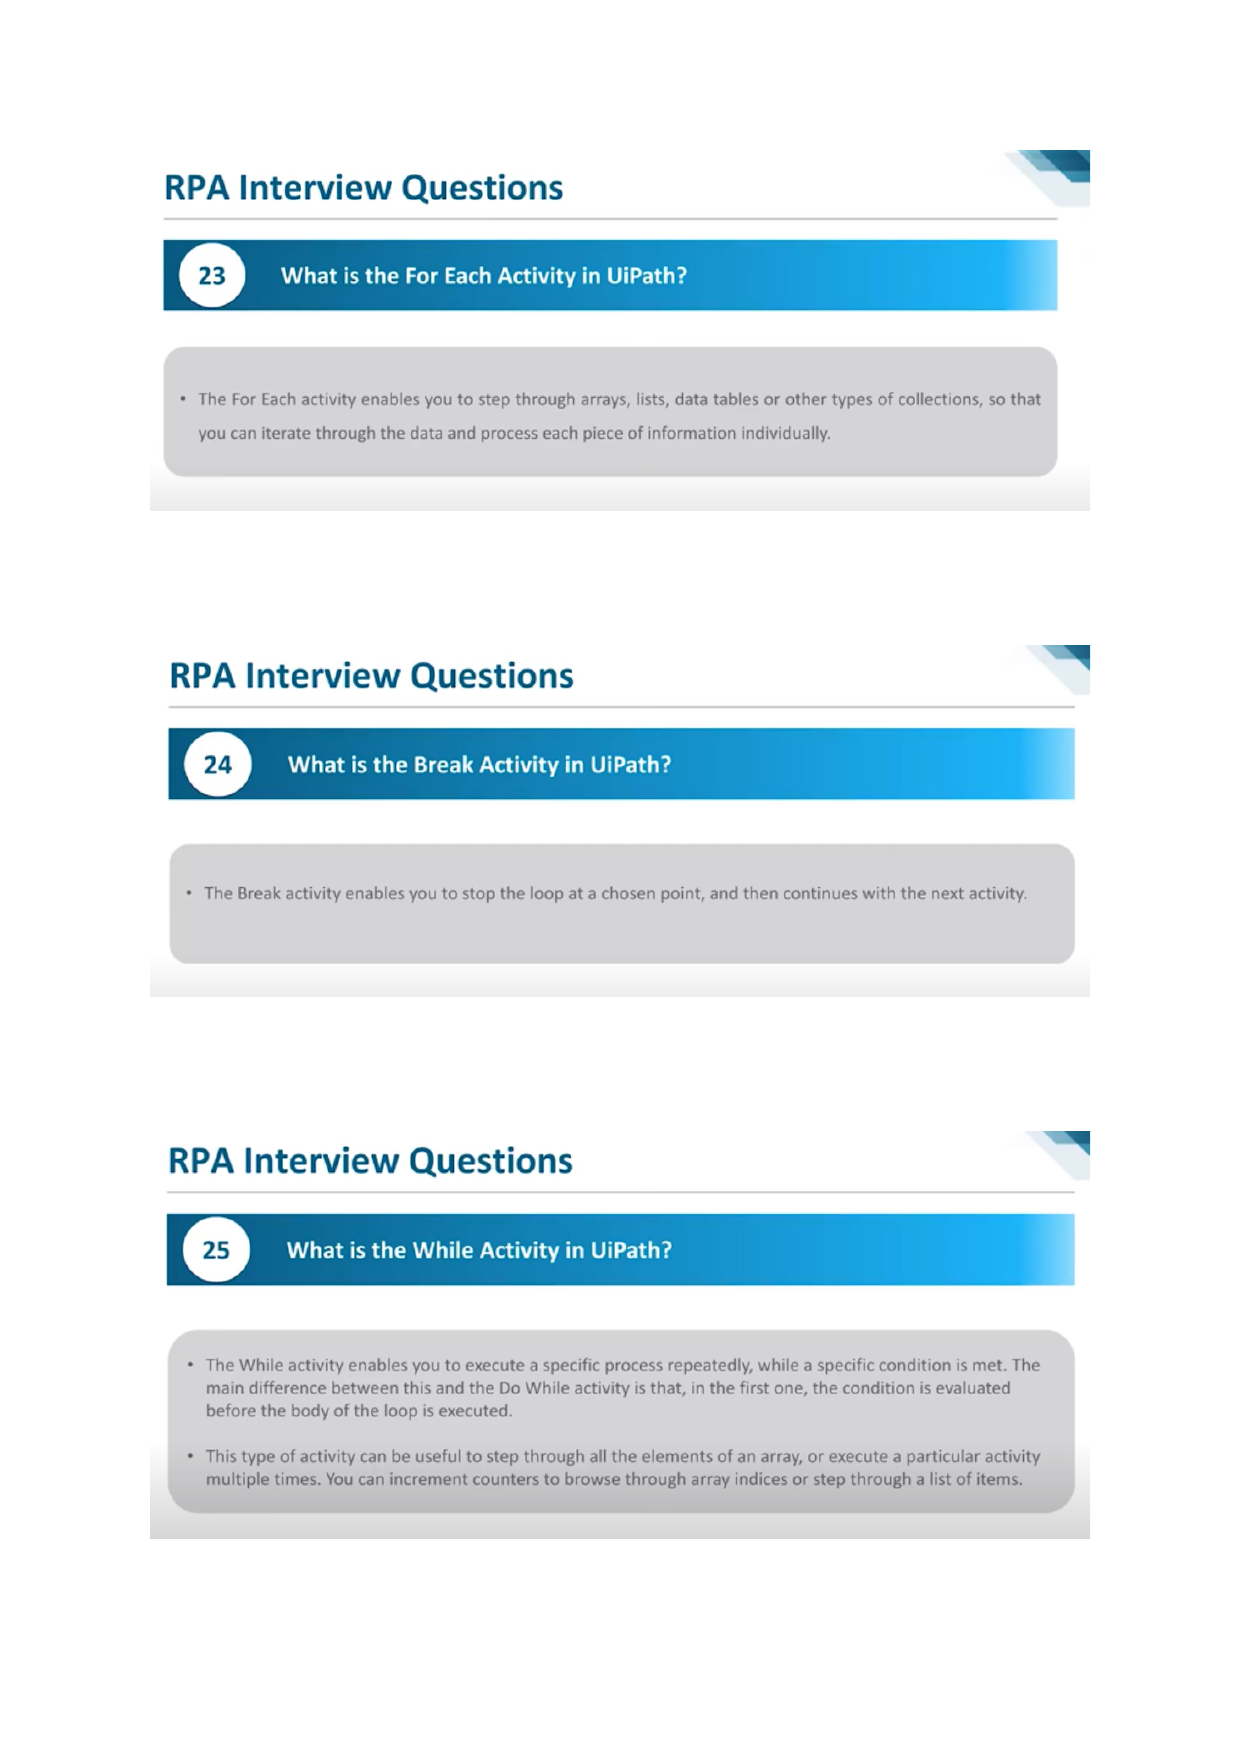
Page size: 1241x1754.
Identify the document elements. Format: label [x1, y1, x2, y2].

picture [150, 1131, 1091, 1539]
picture [150, 150, 1091, 511]
picture [150, 645, 1091, 997]
